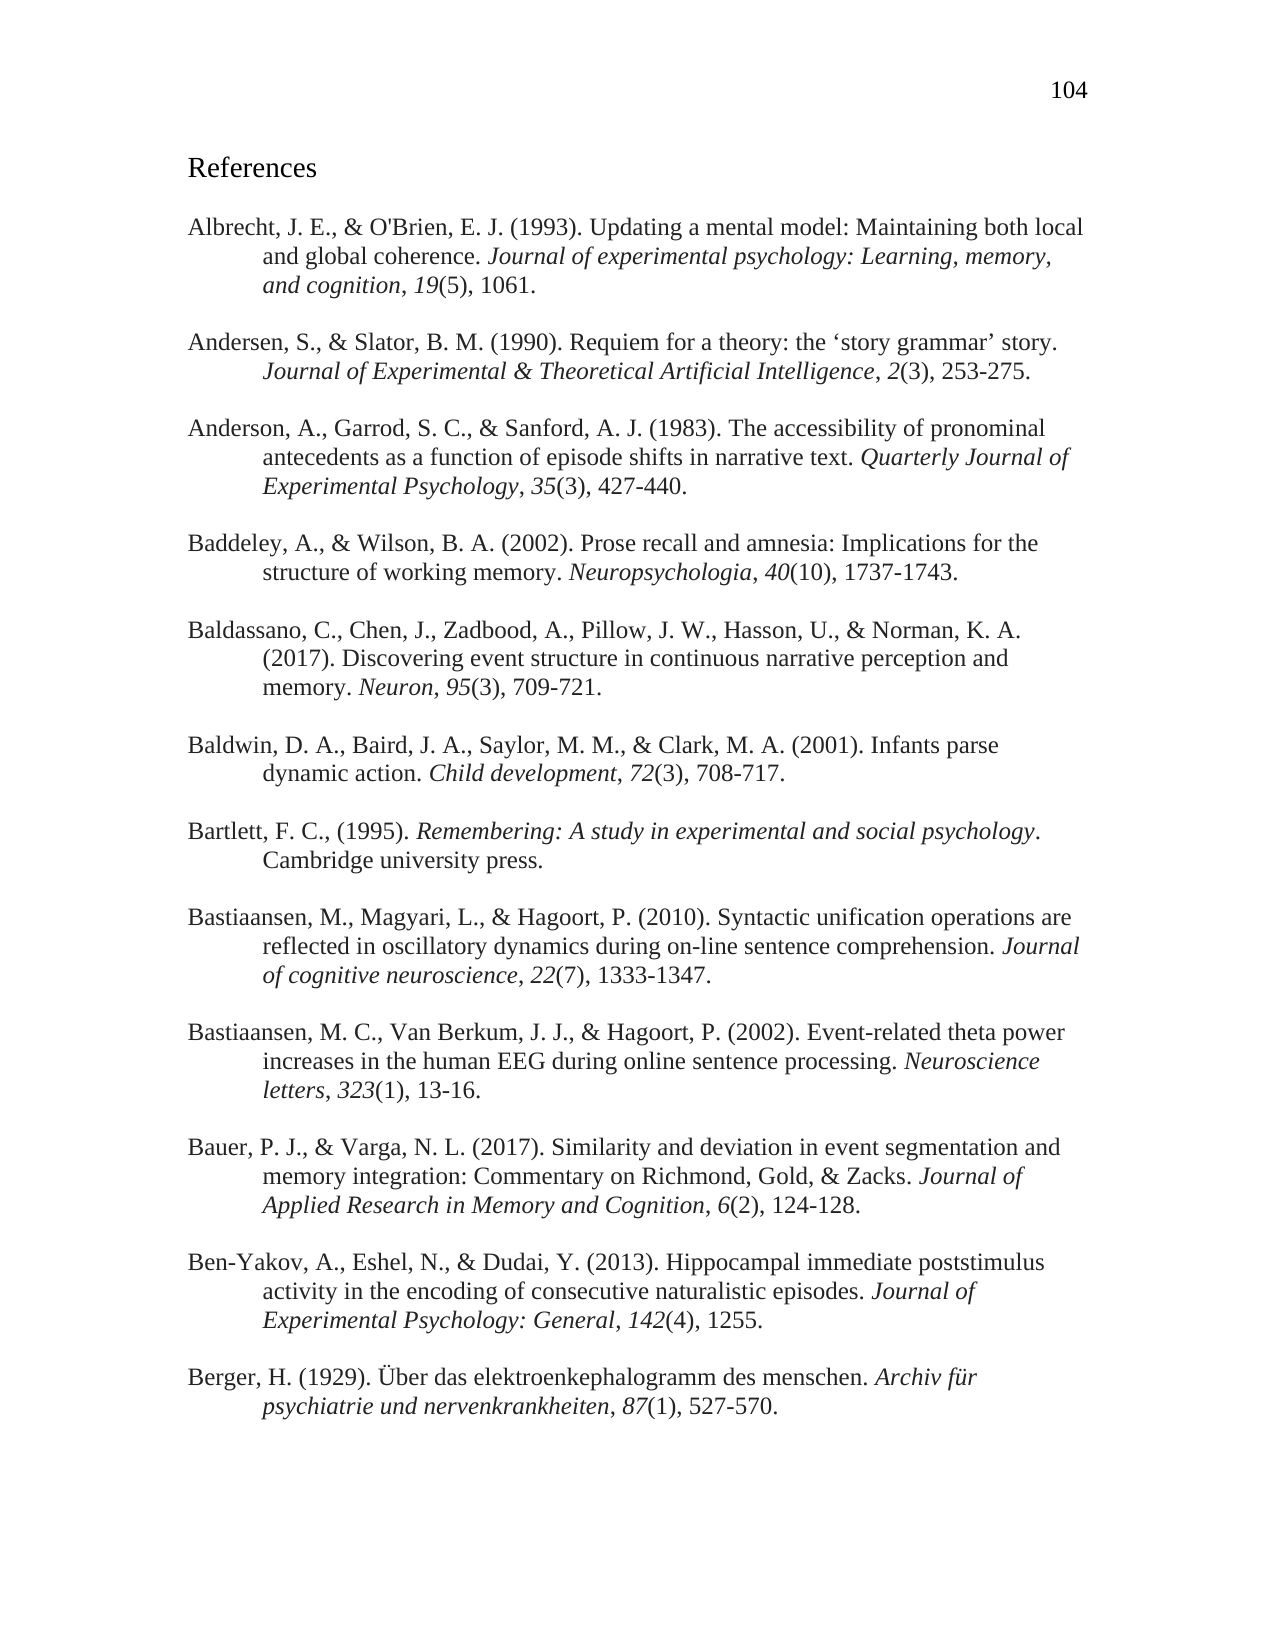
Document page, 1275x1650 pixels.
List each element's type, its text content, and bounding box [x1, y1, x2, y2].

text Albrecht, J. E., & O'Brien, E. J. (1993). Updating a mental model: Maintaining both local and global coherence. Journal of experimental psychology: Learning, memory, and cognition, 19(5), 1061. [187, 212, 1087, 298]
text Bauer, P. J., & Varga, N. L. (2017). Similarity and deviation in event segmentation and memory integration: Commentary on Richmond, Gold, & Zacks. Journal of Applied Research in Memory and Cognition, 6(2), 124-128. [187, 1132, 1087, 1218]
subtitle References [187, 150, 1087, 183]
text Anderson, A., Garrod, S. C., & Sanford, A. J. (1983). The accessibility of pronominal antecedents as a function of episode shifts in narrative text. Quarterly Journal of Experimental Psychology, 35(3), 427-440. [187, 413, 1087, 500]
text Ben-Yakov, A., Eshel, N., & Dudai, Y. (2013). Hippocampal immediate poststimulus activity in the encoding of consecutive naturalistic episodes. Journal of Experimental Psychology: General, 142(4), 1255. [187, 1247, 1087, 1333]
text Bastiaansen, M. C., Van Berkum, J. J., & Hagoort, P. (2002). Event-related theta power increases in the human EEG during online sentence processing. Neuroscience letters, 323(1), 13-16. [187, 1017, 1087, 1103]
text Baldwin, D. A., Baird, J. A., Saylor, M. M., & Clark, M. A. (2001). Infants parse dynamic action. Child development, 72(3), 708-717. [187, 730, 1087, 787]
text Baldassano, C., Chen, J., Zadbood, A., Pillow, J. W., Hasson, U., & Norman, K. A. (2017). Discovering event structure in continuous narrative perception and memory. Neuron, 95(3), 709-721. [187, 615, 1087, 701]
text Bastiaansen, M., Magyari, L., & Hagoort, P. (2010). Syntactic unification operations are reflected in oscillatory dynamics during on-line sentence comprehension. Journal of cognitive neuroscience, 22(7), 1333-1347. [187, 902, 1087, 988]
text Andersen, S., & Slator, B. M. (1990). Requiem for a theory: the ‘story grammar’ story. Journal of Experimental & Theoretical Artificial Intelligence, 2(3), 253-275. [187, 327, 1087, 385]
text Berger, H. (1929). Über das elektroenkephalogramm des menschen. Archiv für psychiatrie und nervenkrankheiten, 87(1), 527-570. [187, 1362, 1087, 1420]
text Bartlett, F. C., (1995). Remembering: A study in experimental and social psychology. Cambridge university press. [187, 816, 1087, 873]
text Baddeley, A., & Wilson, B. A. (2002). Prose recall and amnesia: Implications for the structure of working memory. Neuropsychologia, 40(10), 1737-1743. [187, 528, 1087, 586]
